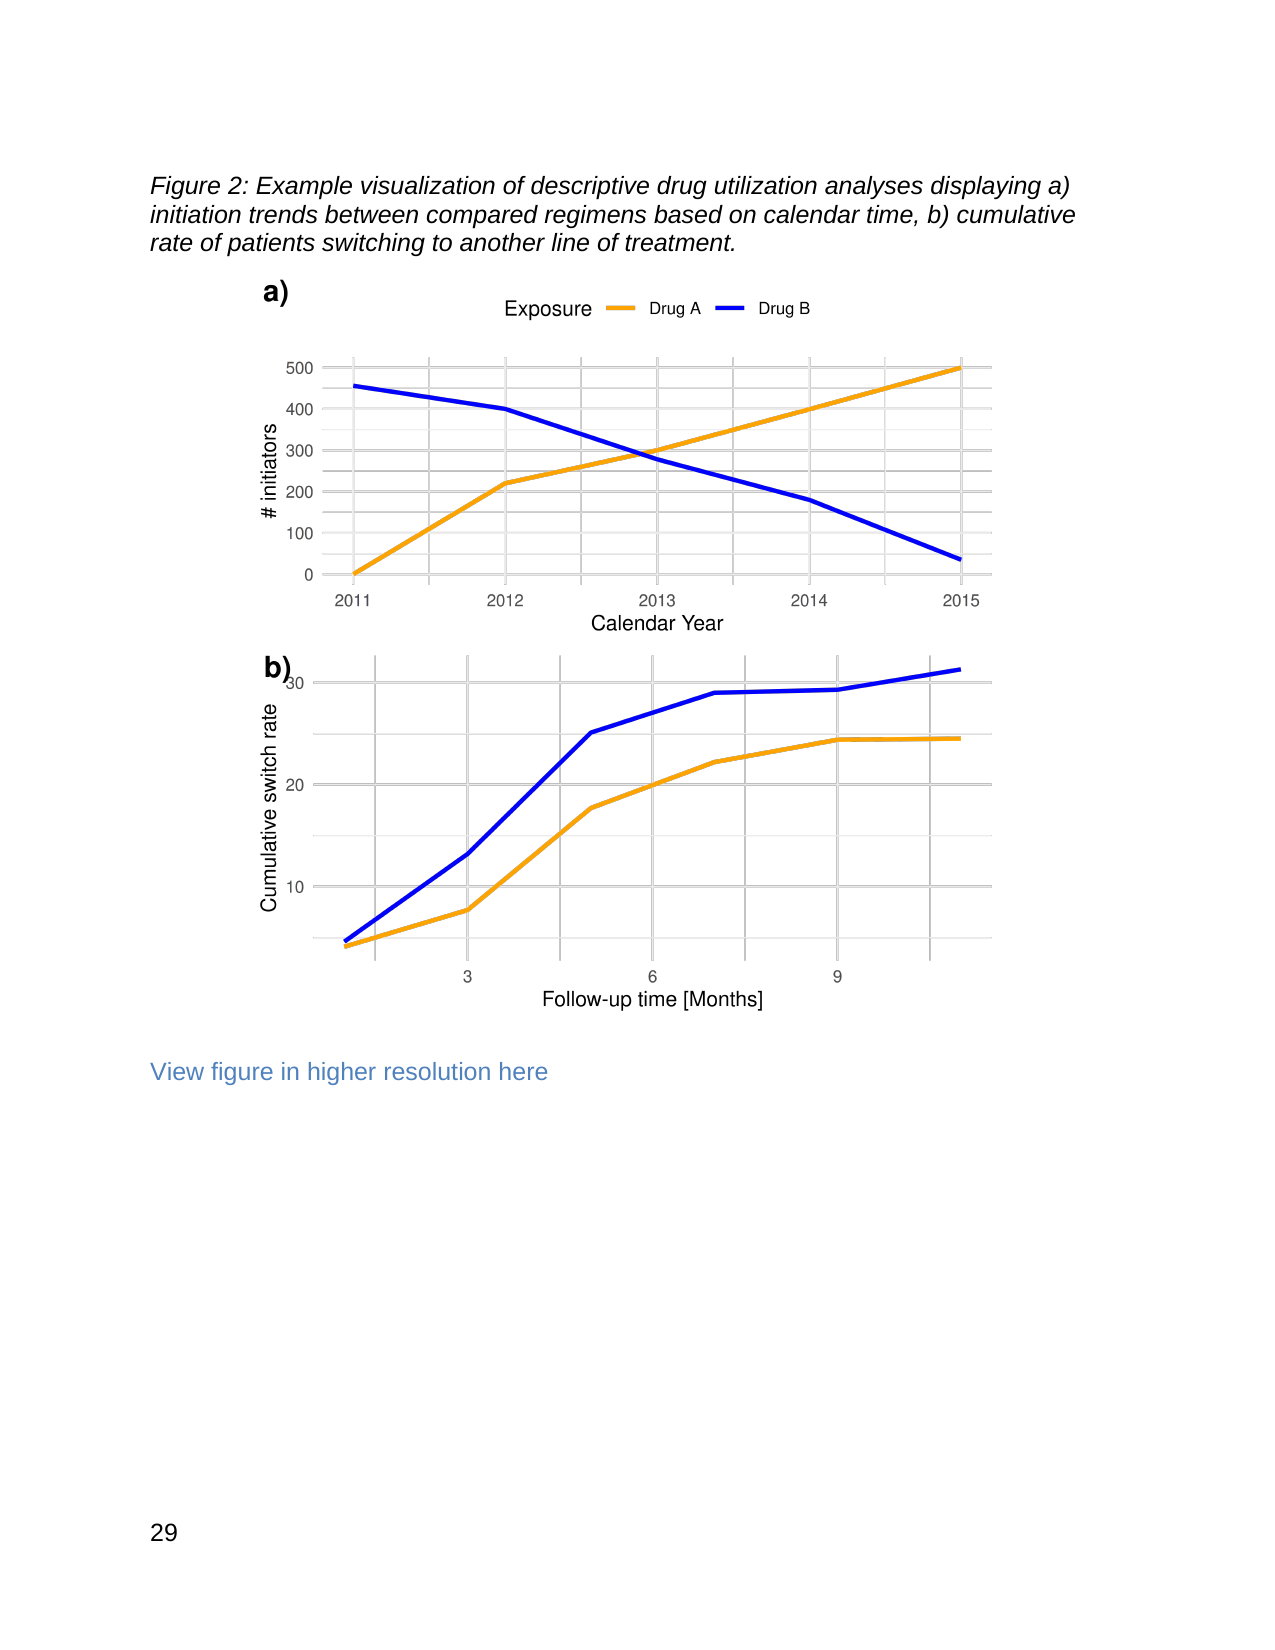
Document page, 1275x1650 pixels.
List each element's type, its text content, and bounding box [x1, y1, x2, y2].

picture [250, 269, 1002, 1021]
text View figure in higher resolution here [150, 1057, 1125, 1086]
table_header Figure 2: Example visualization of descriptive drug utilization analyses displaying a) initiation trends between compared regimens based on calendar time, b) cumulative rate of patients switching to another line of treatment. [139, 150, 1114, 1038]
